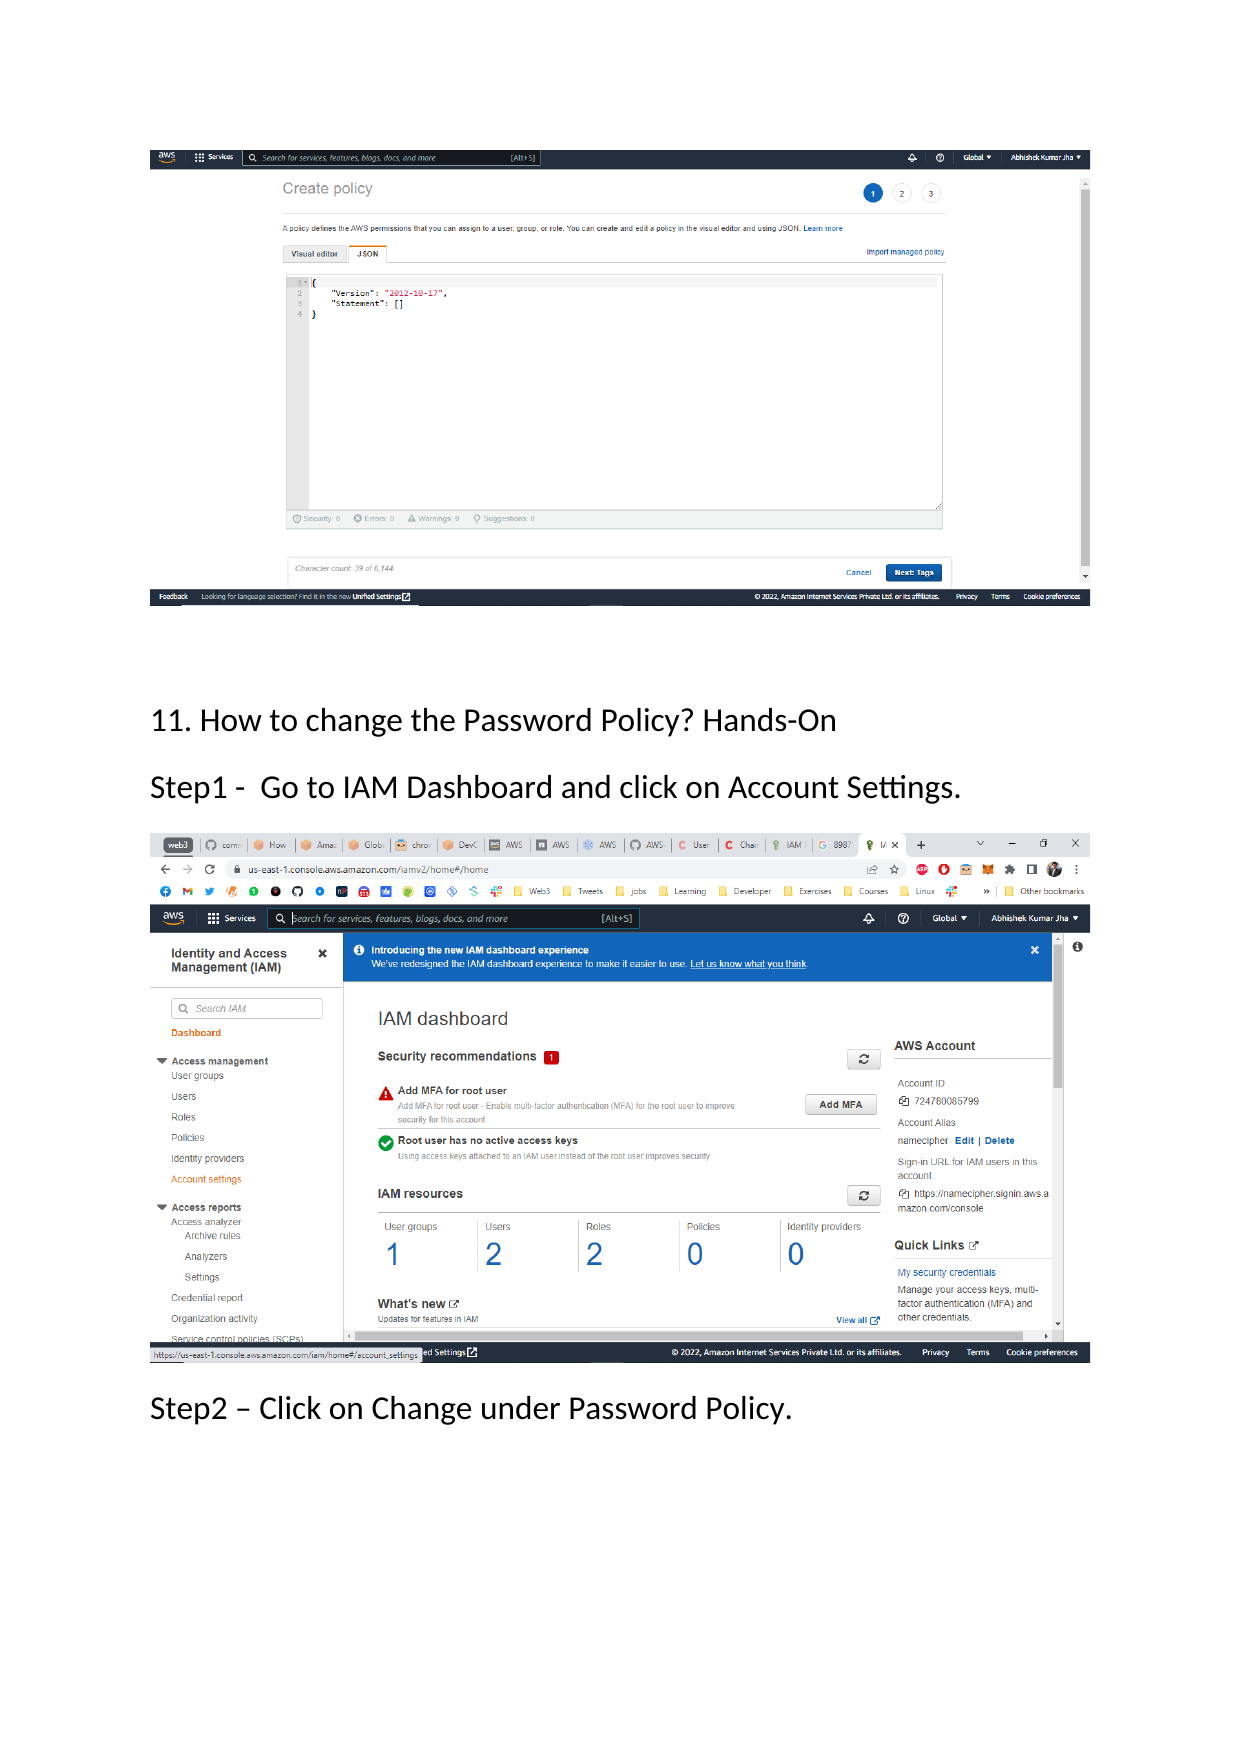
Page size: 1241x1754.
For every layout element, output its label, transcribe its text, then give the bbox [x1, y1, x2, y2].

text Step2 – Click on Change under Password Policy. [150, 1387, 1090, 1428]
picture [150, 150, 1091, 606]
text Step1 - Go to IAM Dashboard and click on Account Settings. [150, 766, 1090, 807]
text 11. How to change the Password Policy? Hands-On [150, 698, 1090, 739]
picture [150, 833, 1091, 1363]
